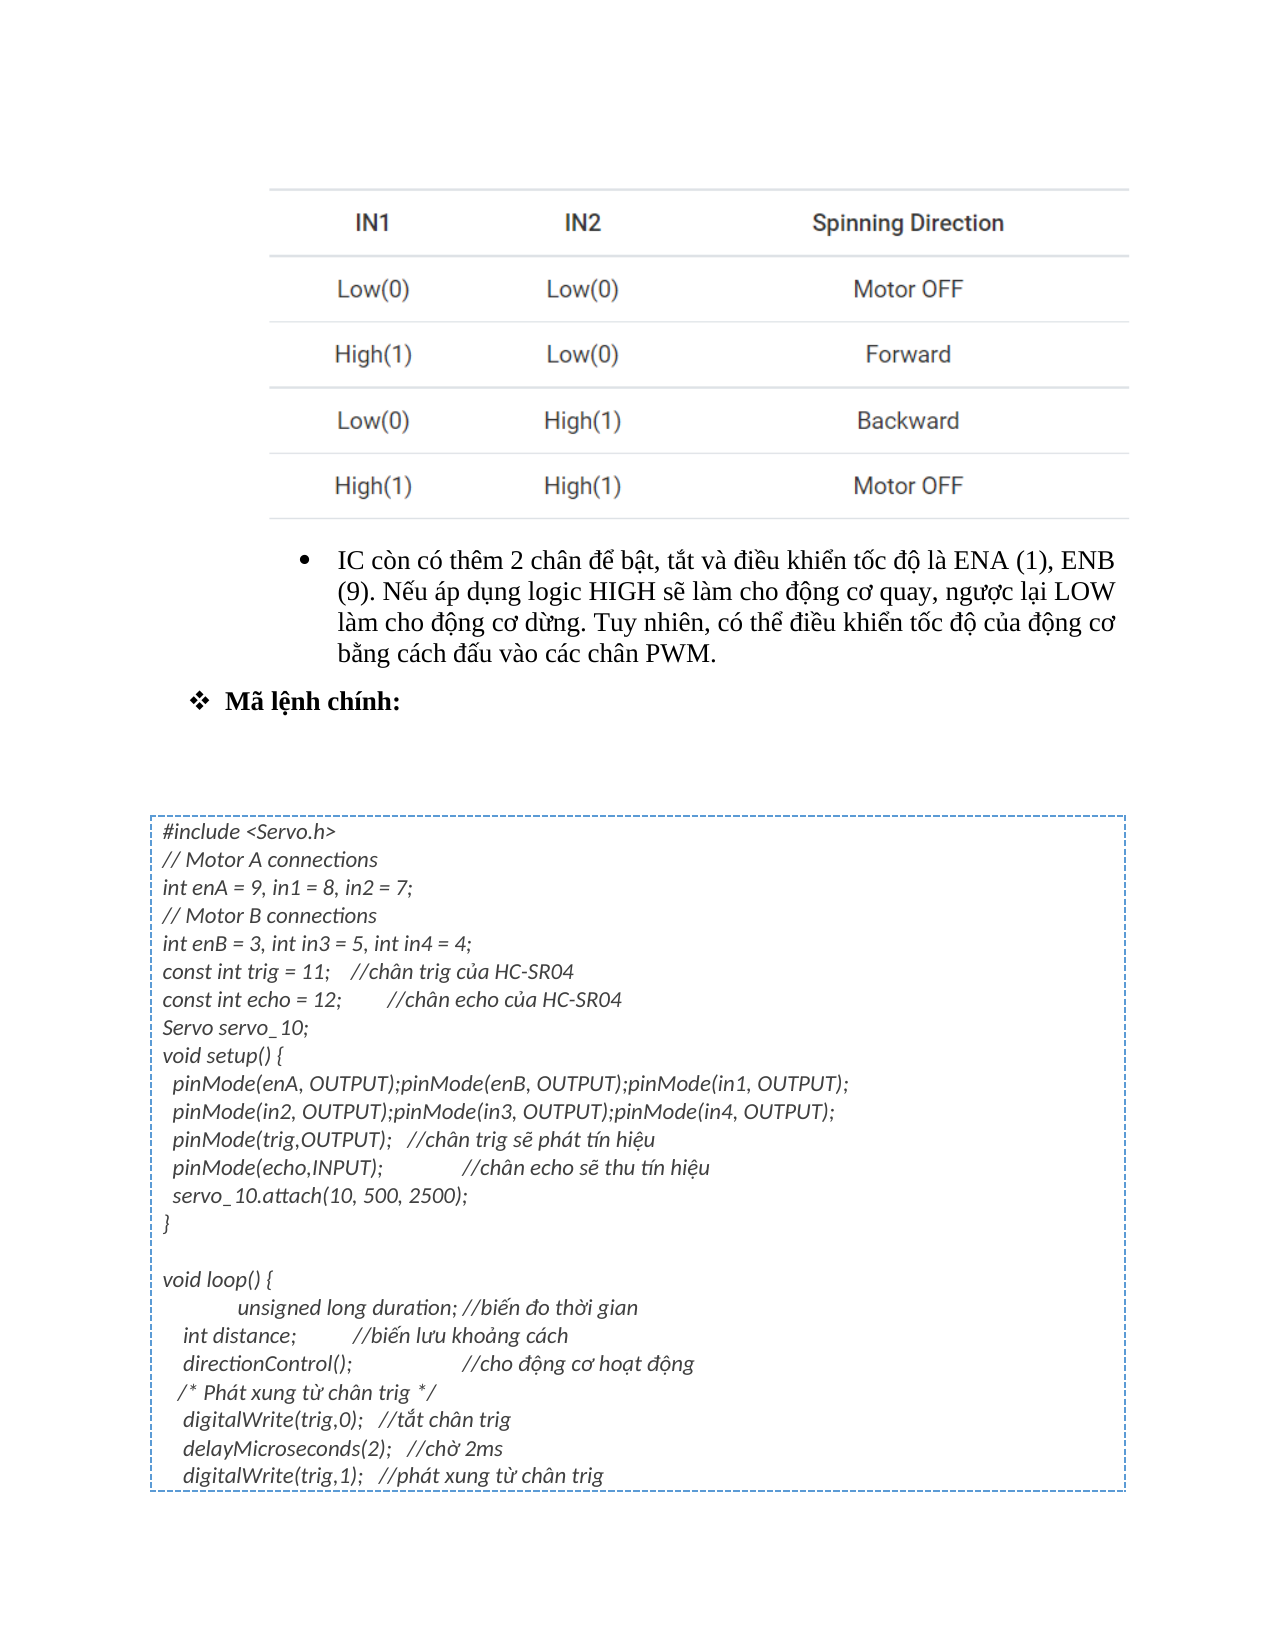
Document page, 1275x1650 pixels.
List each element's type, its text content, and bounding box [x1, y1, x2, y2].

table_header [151, 815, 1125, 1490]
subtitle IC còn có thêm 2 chân để bật, tắt và điều khiển tốc độ là ENA (1), ENB (9). Nếu áp dụng logic HIGH sẽ làm cho động cơ quay, ngược lại LOW làm cho động cơ dừng. Tuy nhiên, có thể điều khiển tốc độ của động cơ bằng cách đấu vào các chân PWM. [300, 544, 1125, 669]
picture [262, 181, 1138, 528]
subtitle Mã lệnh chính: [187, 685, 1125, 717]
